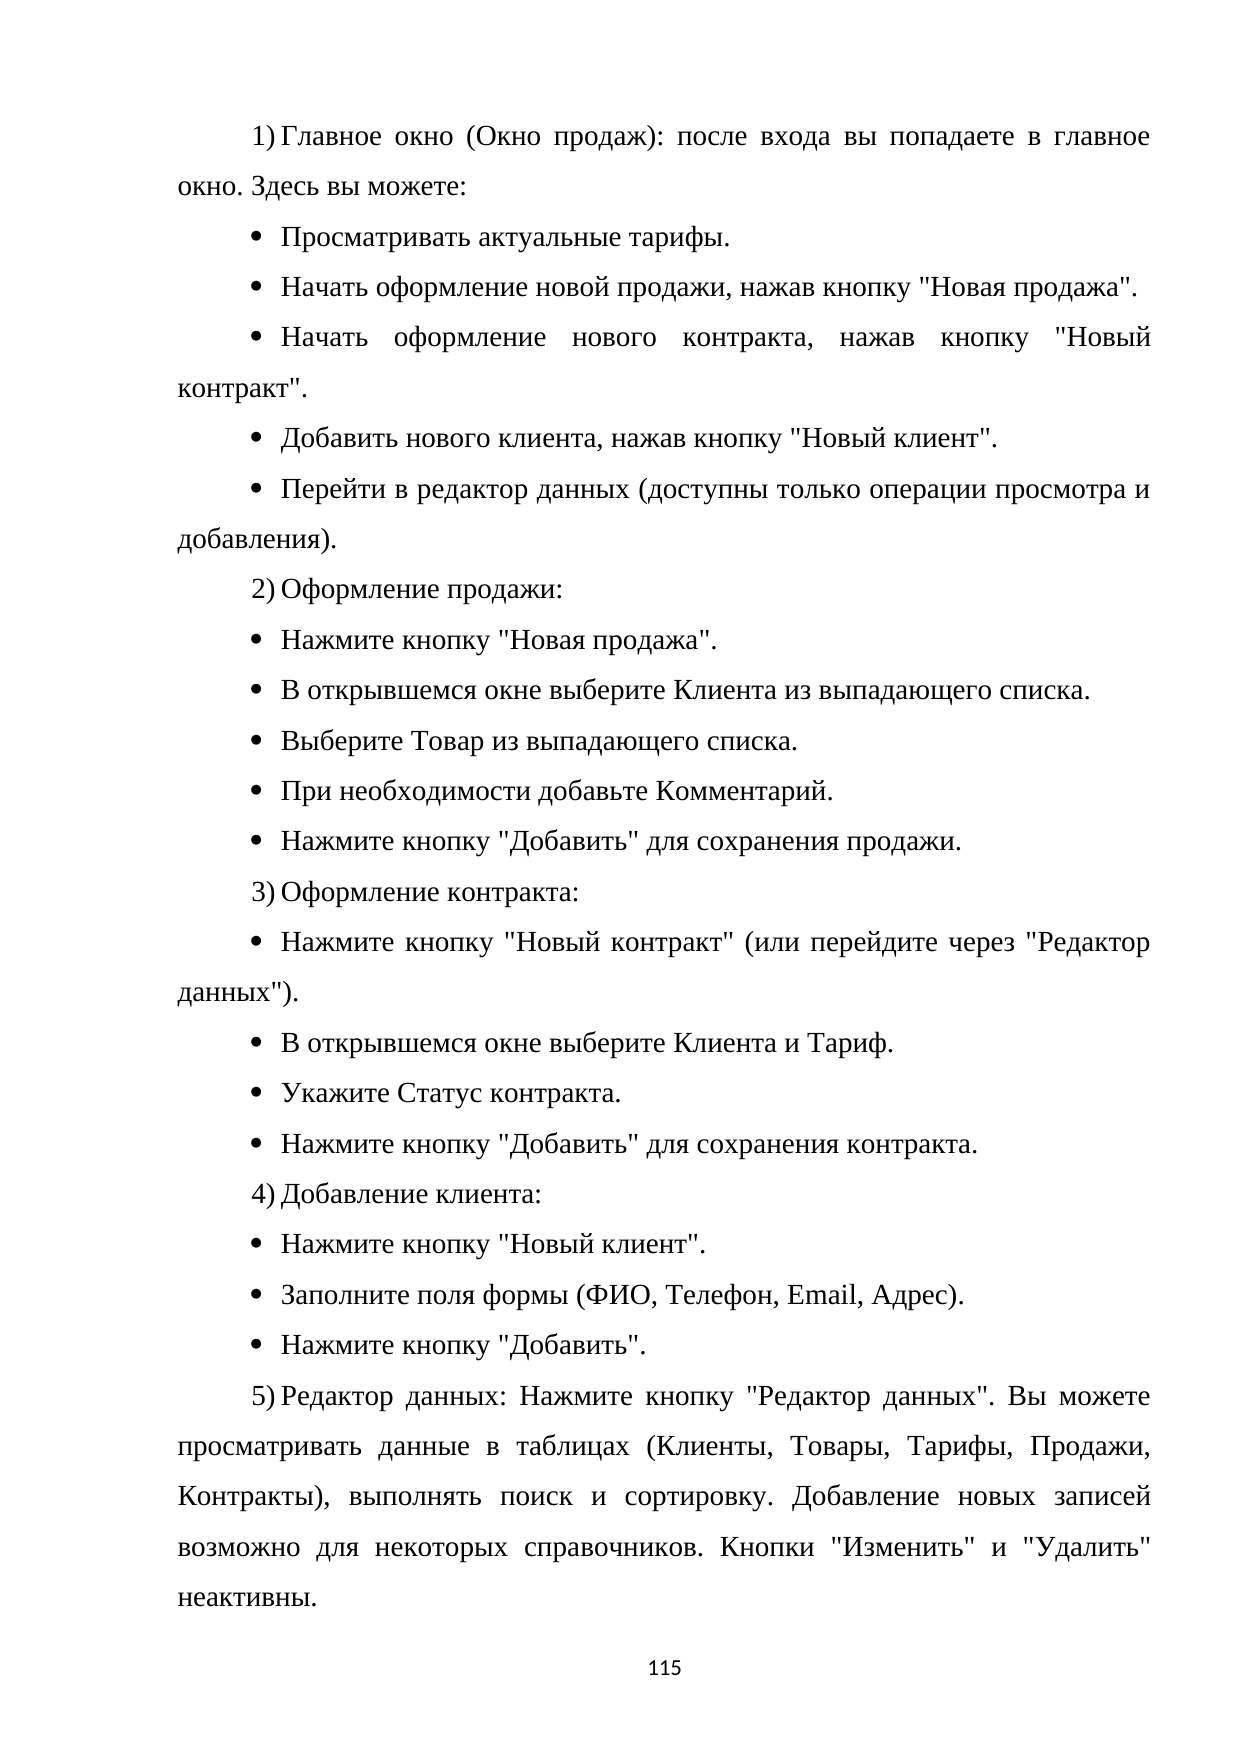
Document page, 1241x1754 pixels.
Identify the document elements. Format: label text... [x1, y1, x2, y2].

list Редактор данных: Нажмите кнопку "Редактор данных". Вы можете просматривать данные в таблицах (Клиенты, Товары, Тарифы, Продажи, Контракты), выполнять поиск и сортировку. Добавление новых записей возможно для некоторых справочников. Кнопки "Изменить" и "Удалить" неактивны. [177, 1378, 1152, 1612]
list В открывшемся окне выберите Клиента и Тариф. [177, 1025, 1152, 1058]
list Оформление продажи: [177, 571, 1152, 605]
list Нажмите кнопку "Добавить" для сохранения продажи. [177, 823, 1152, 857]
list Начать оформление нового контракта, нажав кнопку "Новый контракт". [177, 319, 1152, 403]
list В открывшемся окне выберите Клиента из выпадающего списка. [177, 672, 1152, 706]
list Укажите Статус контракта. [177, 1075, 1152, 1109]
list Нажмите кнопку "Новый контракт" (или перейдите через "Редактор данных"). [177, 924, 1152, 1008]
list Нажмите кнопку "Новый клиент". [177, 1226, 1152, 1260]
list Выберите Товар из выпадающего списка. [177, 723, 1152, 756]
list Главное окно (Окно продаж): после входа вы попадаете в главное окно. Здесь вы можете: [177, 118, 1152, 202]
list При необходимости добавьте Комментарий. [177, 773, 1152, 807]
list Просматривать актуальные тарифы. [177, 219, 1152, 252]
list Нажмите кнопку "Новая продажа". [177, 622, 1152, 655]
list Нажмите кнопку "Добавить" для сохранения контракта. [177, 1126, 1152, 1159]
list Начать оформление новой продажи, нажав кнопку "Новая продажа". [177, 269, 1152, 303]
list Перейти в редактор данных (доступны только операции просмотра и добавления). [177, 471, 1152, 555]
list Добавить нового клиента, нажав кнопку "Новый клиент". [177, 420, 1152, 454]
list Добавление клиента: [177, 1176, 1152, 1210]
list Оформление контракта: [177, 874, 1152, 907]
list Нажмите кнопку "Добавить". [177, 1327, 1152, 1361]
list Заполните поля формы (ФИО, Телефон, Email, Адрес). [177, 1277, 1152, 1311]
